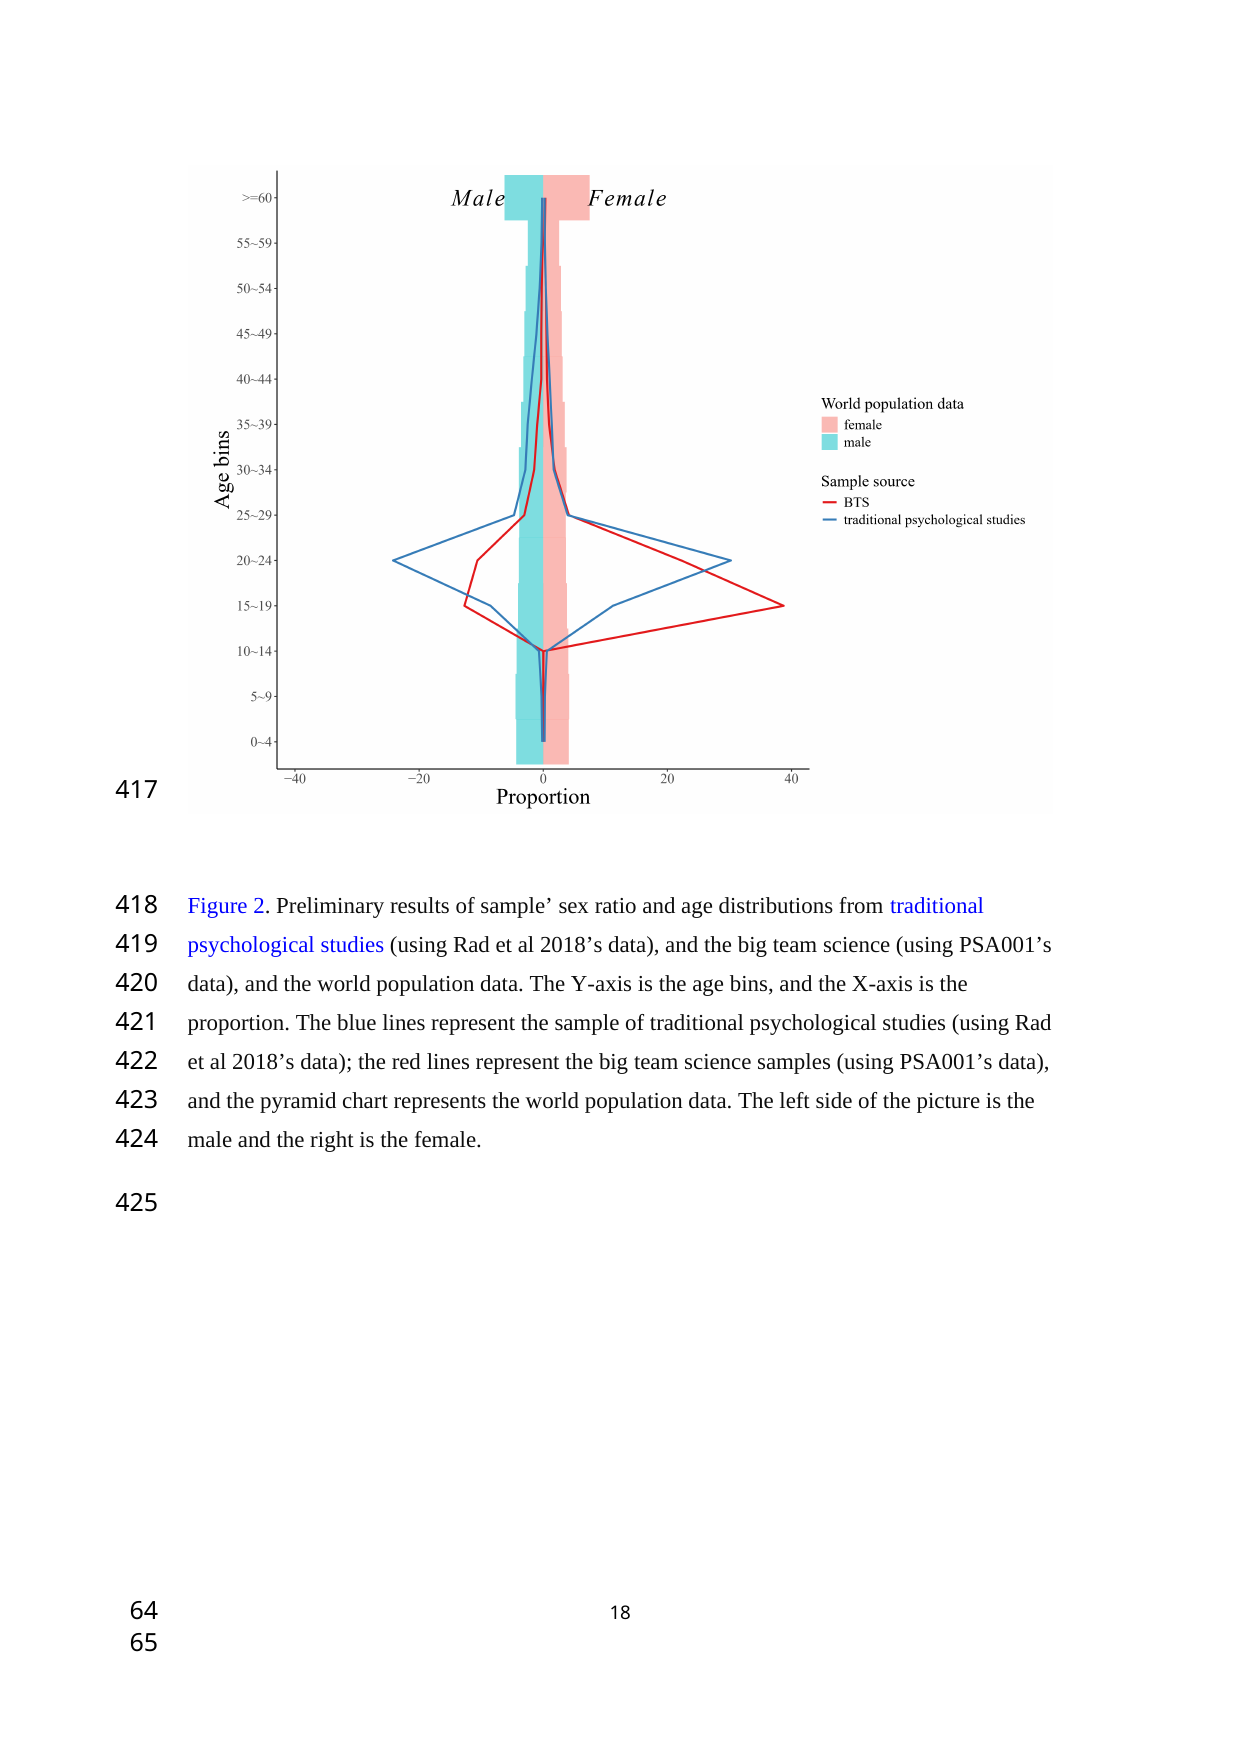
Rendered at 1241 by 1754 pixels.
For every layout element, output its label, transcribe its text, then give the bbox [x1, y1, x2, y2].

text Figure 2. Preliminary results of sample’ sex ratio and age distributions from traditional psychological studies (using Rad et al 2018’s data), and the big team science (using PSA001’s data), and the world population data. The Y-axis is the age bins, and the X-axis is the proportion. The blue lines represent the sample of traditional psychological studies (using Rad et al 2018’s data); the red lines represent the big team science samples (using PSA001’s data), and the pyramid chart represents the world population data. The left side of the picture is the male and the right is the female. [187, 1035, 1053, 1156]
picture [187, 165, 1053, 814]
text Figure 2. Preliminary results of sample’ sex ratio and age distributions from traditional psychological studies (using Rad et al 2018’s data), and the big team science (using PSA001’s data), and the world population data. The Y-axis is the age bins, and the X-axis is the proportion. The blue lines represent the sample of traditional psychological studies (using Rad et al 2018’s data); the red lines represent the big team science samples (using PSA001’s data), and the pyramid chart represents the world population data. The left side of the picture is the male and the right is the female. [187, 957, 1053, 1019]
text Figure 2. Preliminary results of sample’ sex ratio and age distributions from traditional psychological studies (using Rad et al 2018’s data), and the big team science (using PSA001’s data), and the world population data. The Y-axis is the age bins, and the X-axis is the proportion. The blue lines represent the sample of traditional psychological studies (using Rad et al 2018’s data); the red lines represent the big team science samples (using PSA001’s data), and the pyramid chart represents the world population data. The left side of the picture is the male and the right is the female. [187, 888, 1053, 941]
